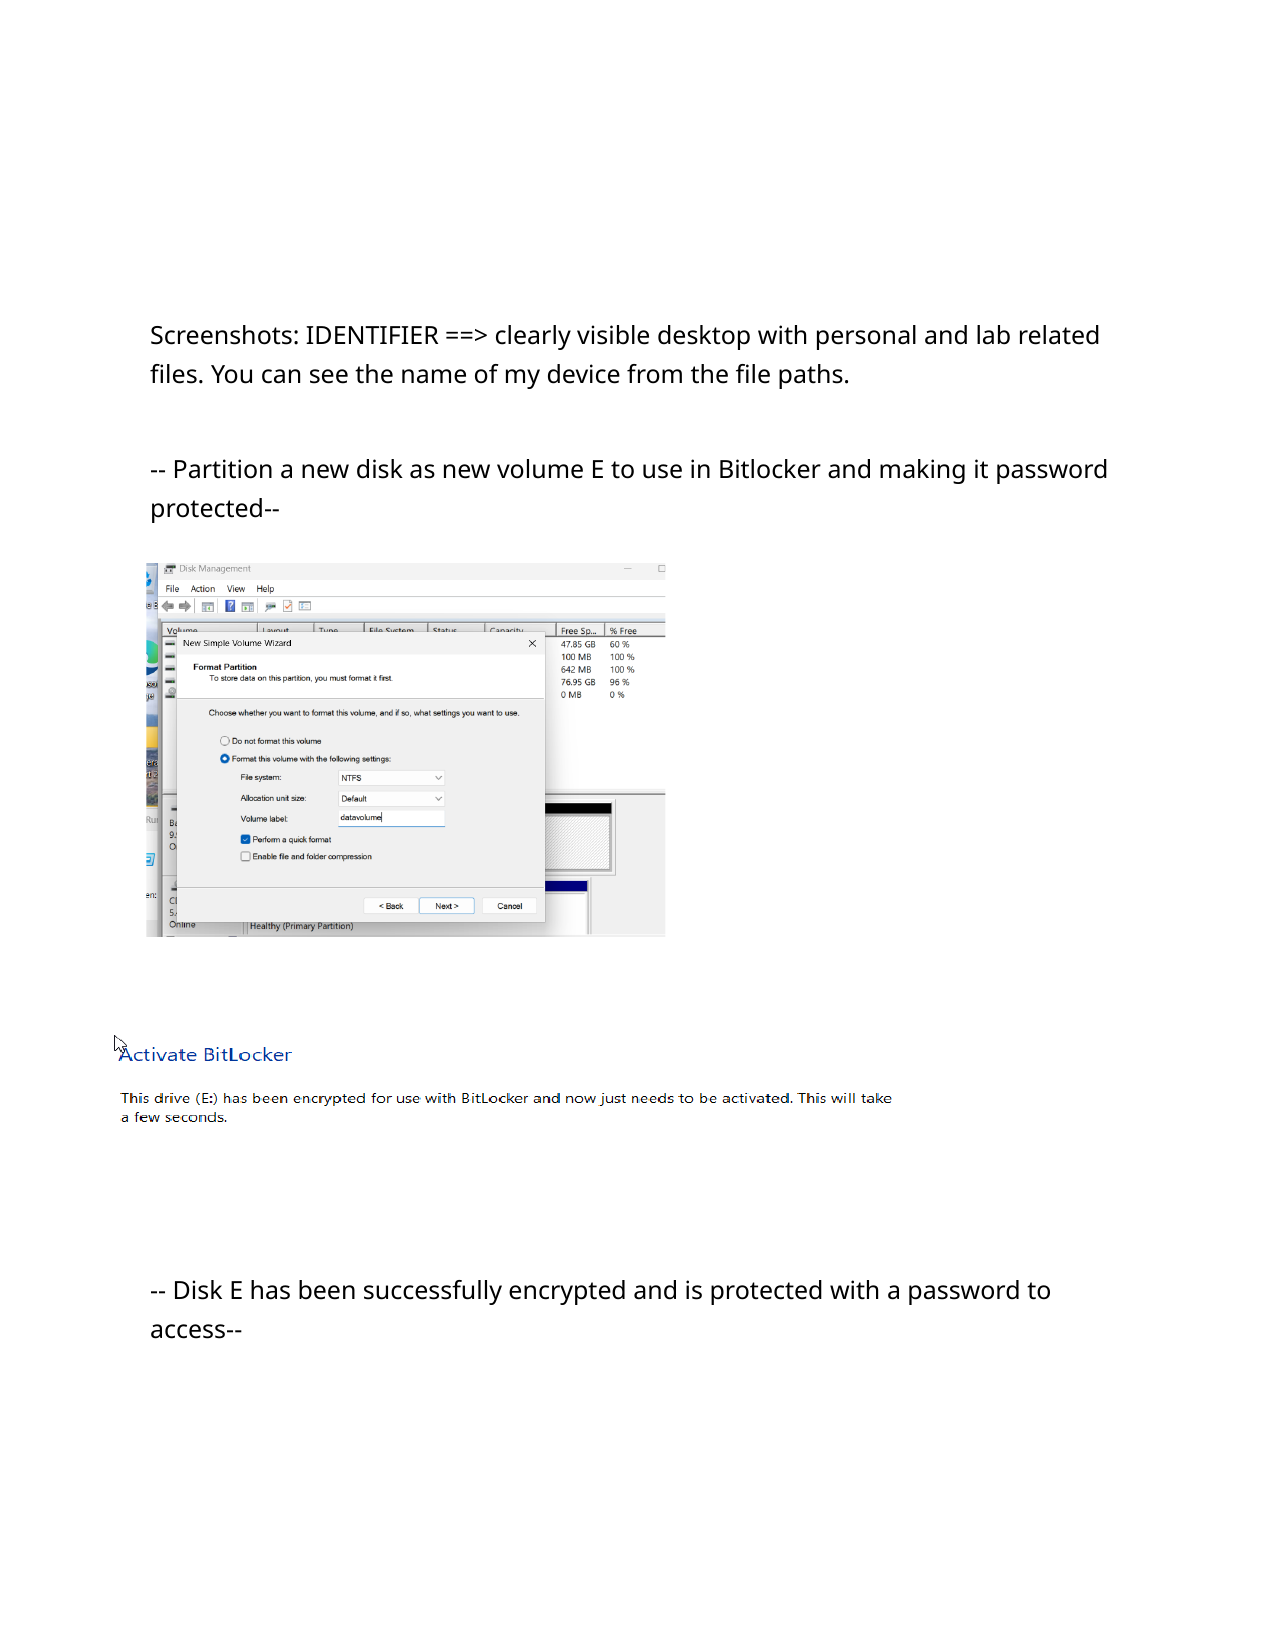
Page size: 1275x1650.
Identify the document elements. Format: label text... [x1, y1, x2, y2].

text Screenshots: IDENTIFIER ==> clearly visible desktop with personal and lab related files. You can see the name of my device from the file paths. [150, 317, 1125, 430]
picture [112, 1008, 908, 1207]
text -- Disk E has been successfully encrypted and is protected with a password to access-- [150, 1272, 1125, 1346]
text -- Partition a new disk as new volume E to use in Bitlocker and making it password protected-- [150, 452, 1125, 525]
picture [146, 563, 666, 937]
